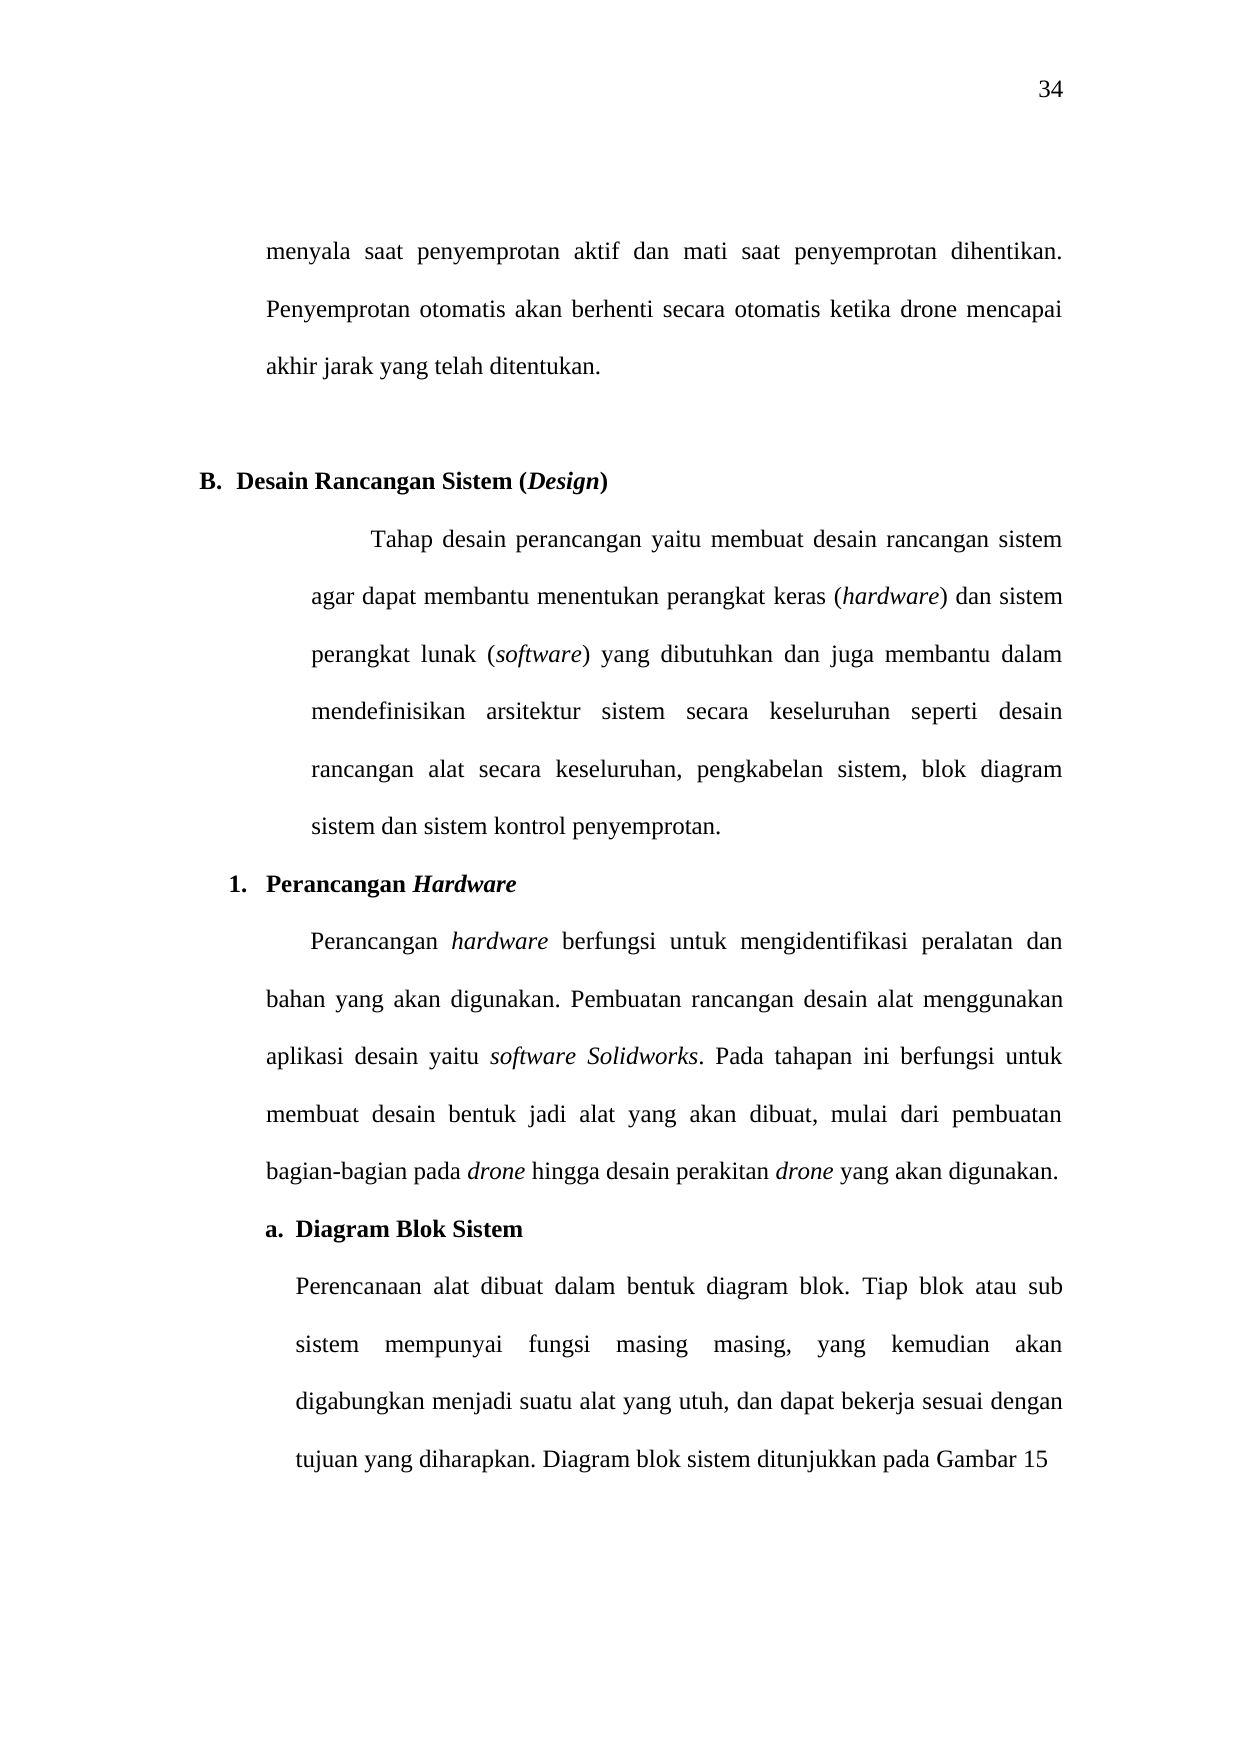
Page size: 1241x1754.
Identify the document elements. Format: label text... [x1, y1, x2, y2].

list Diagram Blok Sistem [265, 1214, 1063, 1242]
text Tahap desain perancangan yaitu membuat desain rancangan sistem agar dapat membantu menentukan perangkat keras (hardware) dan sistem perangkat lunak (software) yang dibutuhkan dan juga membantu dalam mendefinisikan arsitektur sistem secara keseluruhan seperti desain rancangan alat secara keseluruhan, pengkabelan sistem, blok diagram sistem dan sistem kontrol penyemprotan. [311, 524, 1063, 840]
list Perancangan hardware berfungsi untuk mengidentifikasi peralatan dan bahan yang akan digunakan. Pembuatan rancangan desain alat menggunakan aplikasi desain yaitu software Solidworks. Pada tahapan ini berfungsi untuk membuat desain bentuk jadi alat yang akan dibuat, mulai dari pembuatan bagian-bagian pada drone hingga desain perakitan drone yang akan digunakan. [266, 926, 1063, 1185]
list Perancangan Hardware [228, 869, 1063, 897]
list Desain Rancangan Sistem (Design) [199, 466, 1063, 495]
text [266, 236, 1063, 380]
list Perencanaan alat dibuat dalam bentuk diagram blok. Tiap blok atau sub sistem mempunyai fungsi masing masing, yang kemudian akan digabungkan menjadi suatu alat yang utuh, dan dapat bekerja sesuai dengan tujuan yang diharapkan. Diagram blok sistem ditunjukkan pada Gambar 15 [295, 1271, 1063, 1472]
